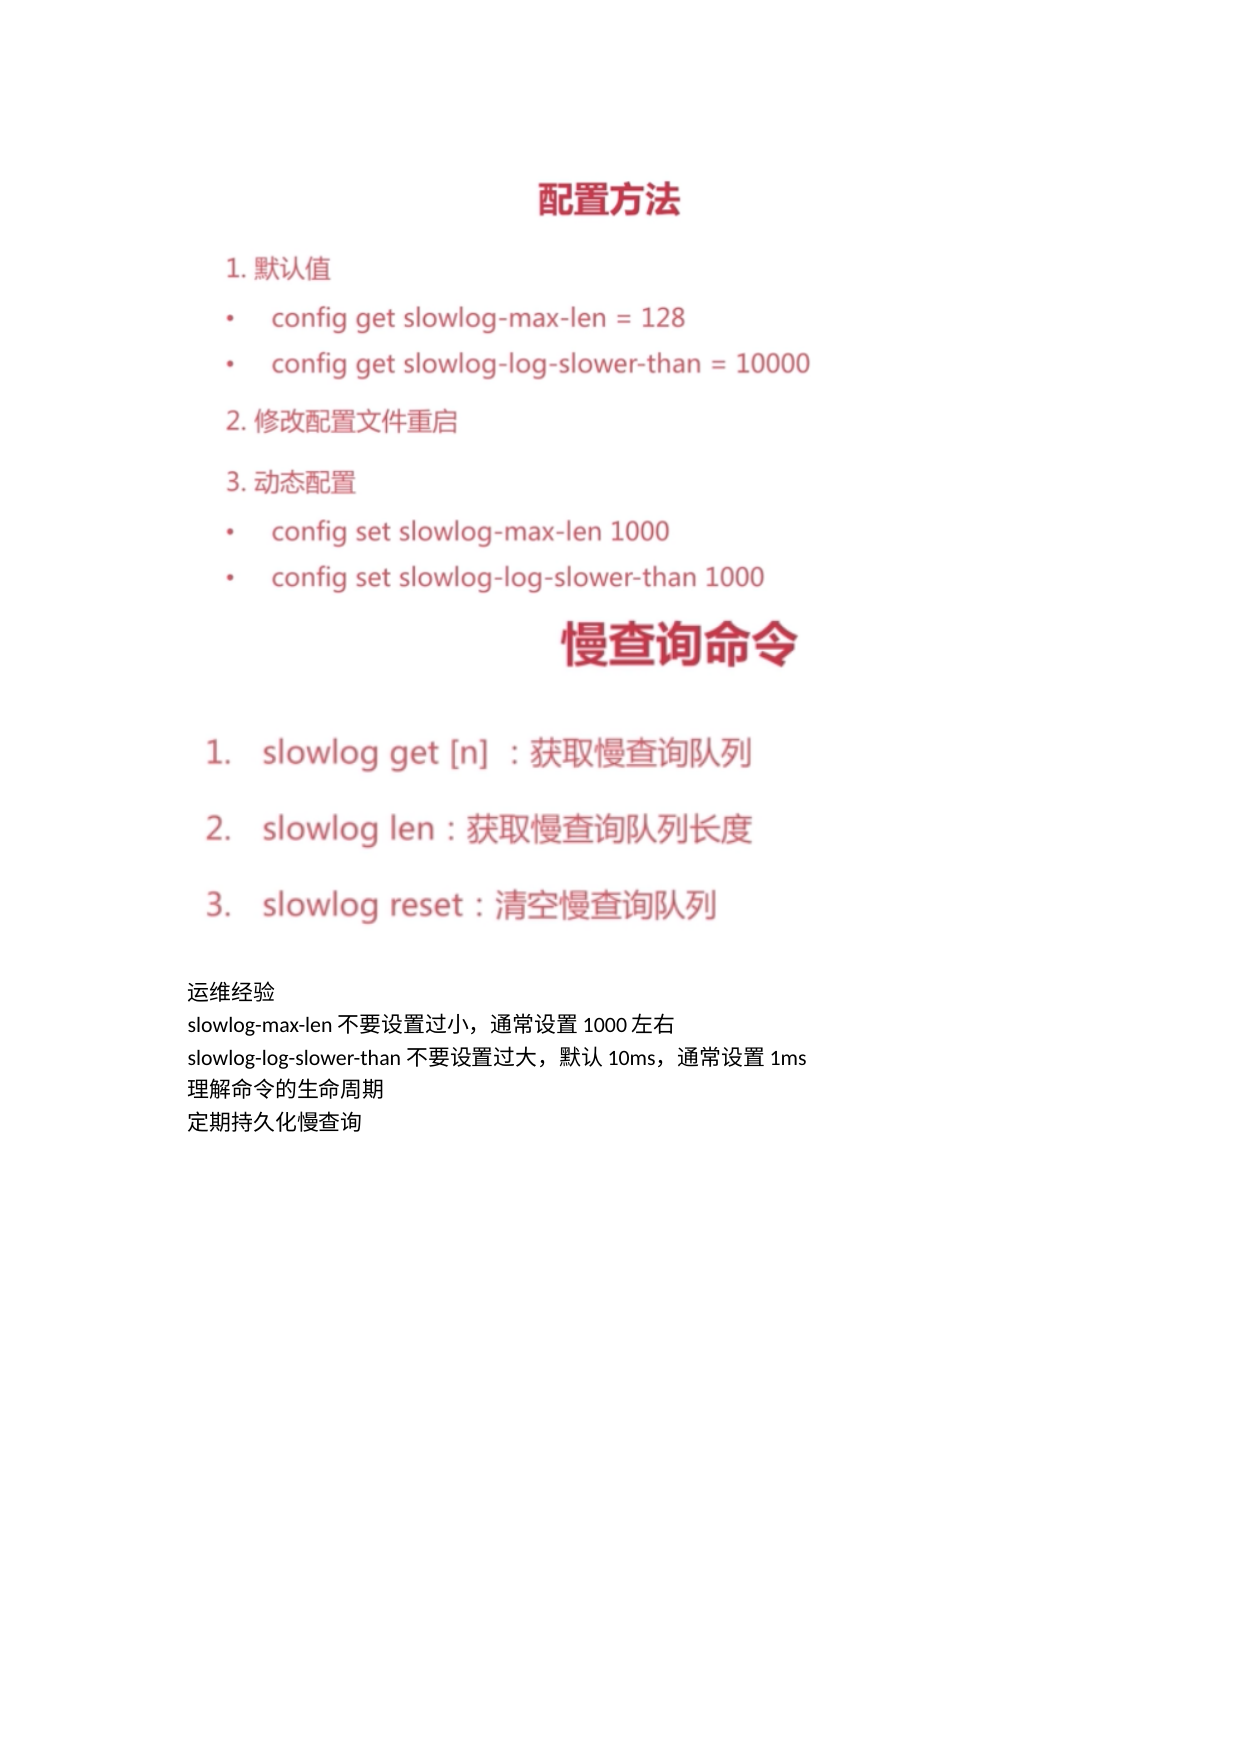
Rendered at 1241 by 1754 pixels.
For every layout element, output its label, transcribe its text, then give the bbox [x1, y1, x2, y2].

text 运维经验 [187, 974, 1053, 1007]
text slowlog-max-len 不要设置过小，通常设置1000左右 [187, 1007, 1053, 1039]
text 定期持久化慢查询 [187, 1104, 1053, 1137]
text slowlog-log-slower-than 不要设置过大，默认10ms，通常设置1ms [187, 1039, 1053, 1072]
text 理解命令的生命周期 [187, 1072, 1053, 1104]
picture [187, 617, 915, 954]
picture [187, 162, 1052, 603]
